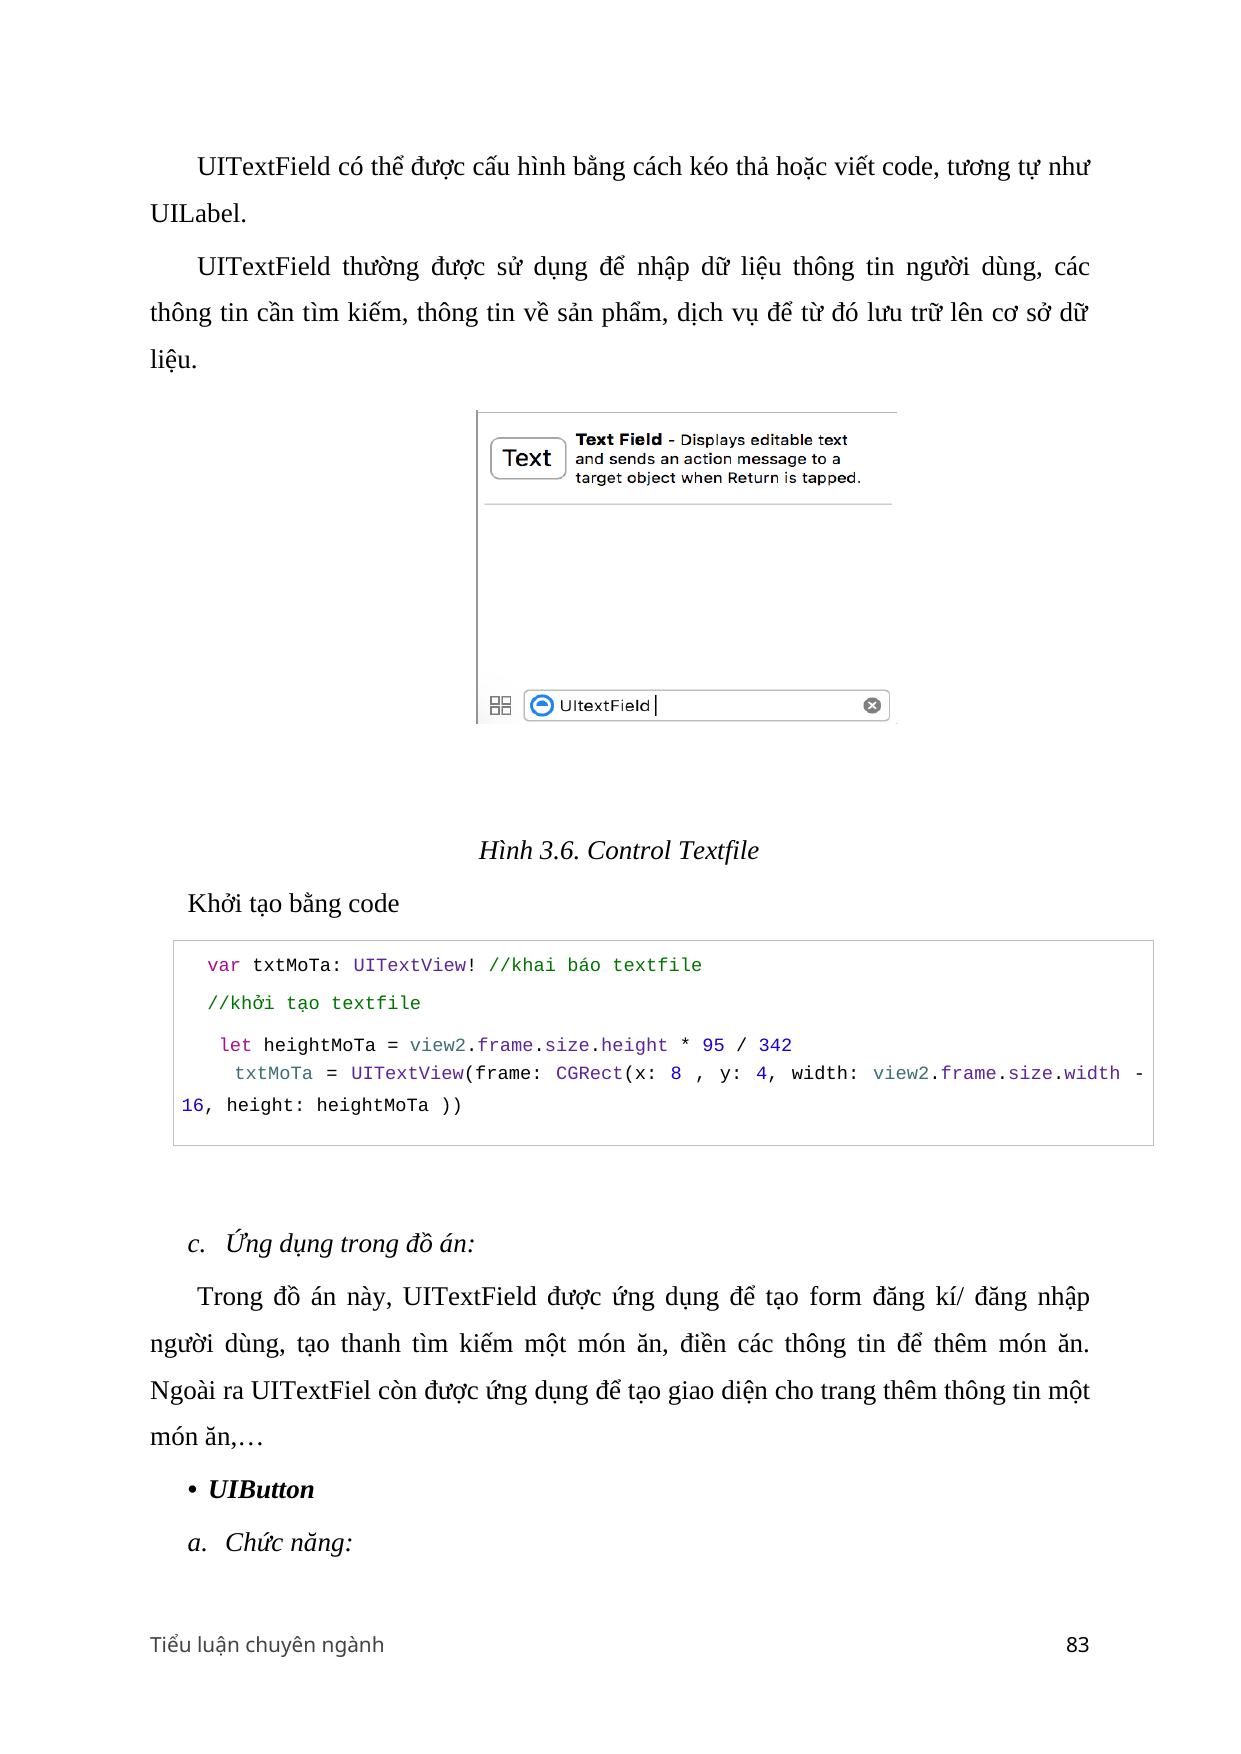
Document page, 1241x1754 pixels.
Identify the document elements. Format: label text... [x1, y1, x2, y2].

text Khởi tạo bằng code [150, 887, 1090, 918]
text Hình 3.6. Control Textfile [150, 834, 1090, 865]
list Chức năng: [187, 1526, 1090, 1557]
list UIButton [187, 1473, 1090, 1504]
picture [476, 410, 898, 724]
table_header [173, 396, 1154, 753]
text UITextField có thể được cấu hình bằng cách kéo thả hoặc viết code, tương tự như UILabel. [150, 150, 1090, 228]
text Trong đồ án này, UITextField được ứng dụng để tạo form đăng kí/ đăng nhập người dùng, tạo thanh tìm kiếm một món ăn, điền các thông tin để thêm món ăn. Ngoài ra UITextFiel còn được ứng dụng để tạo giao diện cho trang thêm thông tin một món ăn,… [150, 1280, 1090, 1452]
text UITextField thường được sử dụng để nhập dữ liệu thông tin người dùng, các thông tin cần tìm kiếm, thông tin về sản phẩm, dịch vụ để từ đó lưu trữ lên cơ sở dữ liệu. [150, 249, 1090, 374]
table_header var txtMoTa: UITextView! //khai báo textfile //khởi tạo textfile let heightMoTa = view2.frame.size.height * 95 / 342 txtMoTa = UITextView(frame: CGRect(x: 8 , y: 4, width: view2.frame.size.width - 16, height: heightMoTa )) [174, 941, 1153, 1145]
list Ứng dụng trong đồ án: [187, 1227, 1090, 1259]
